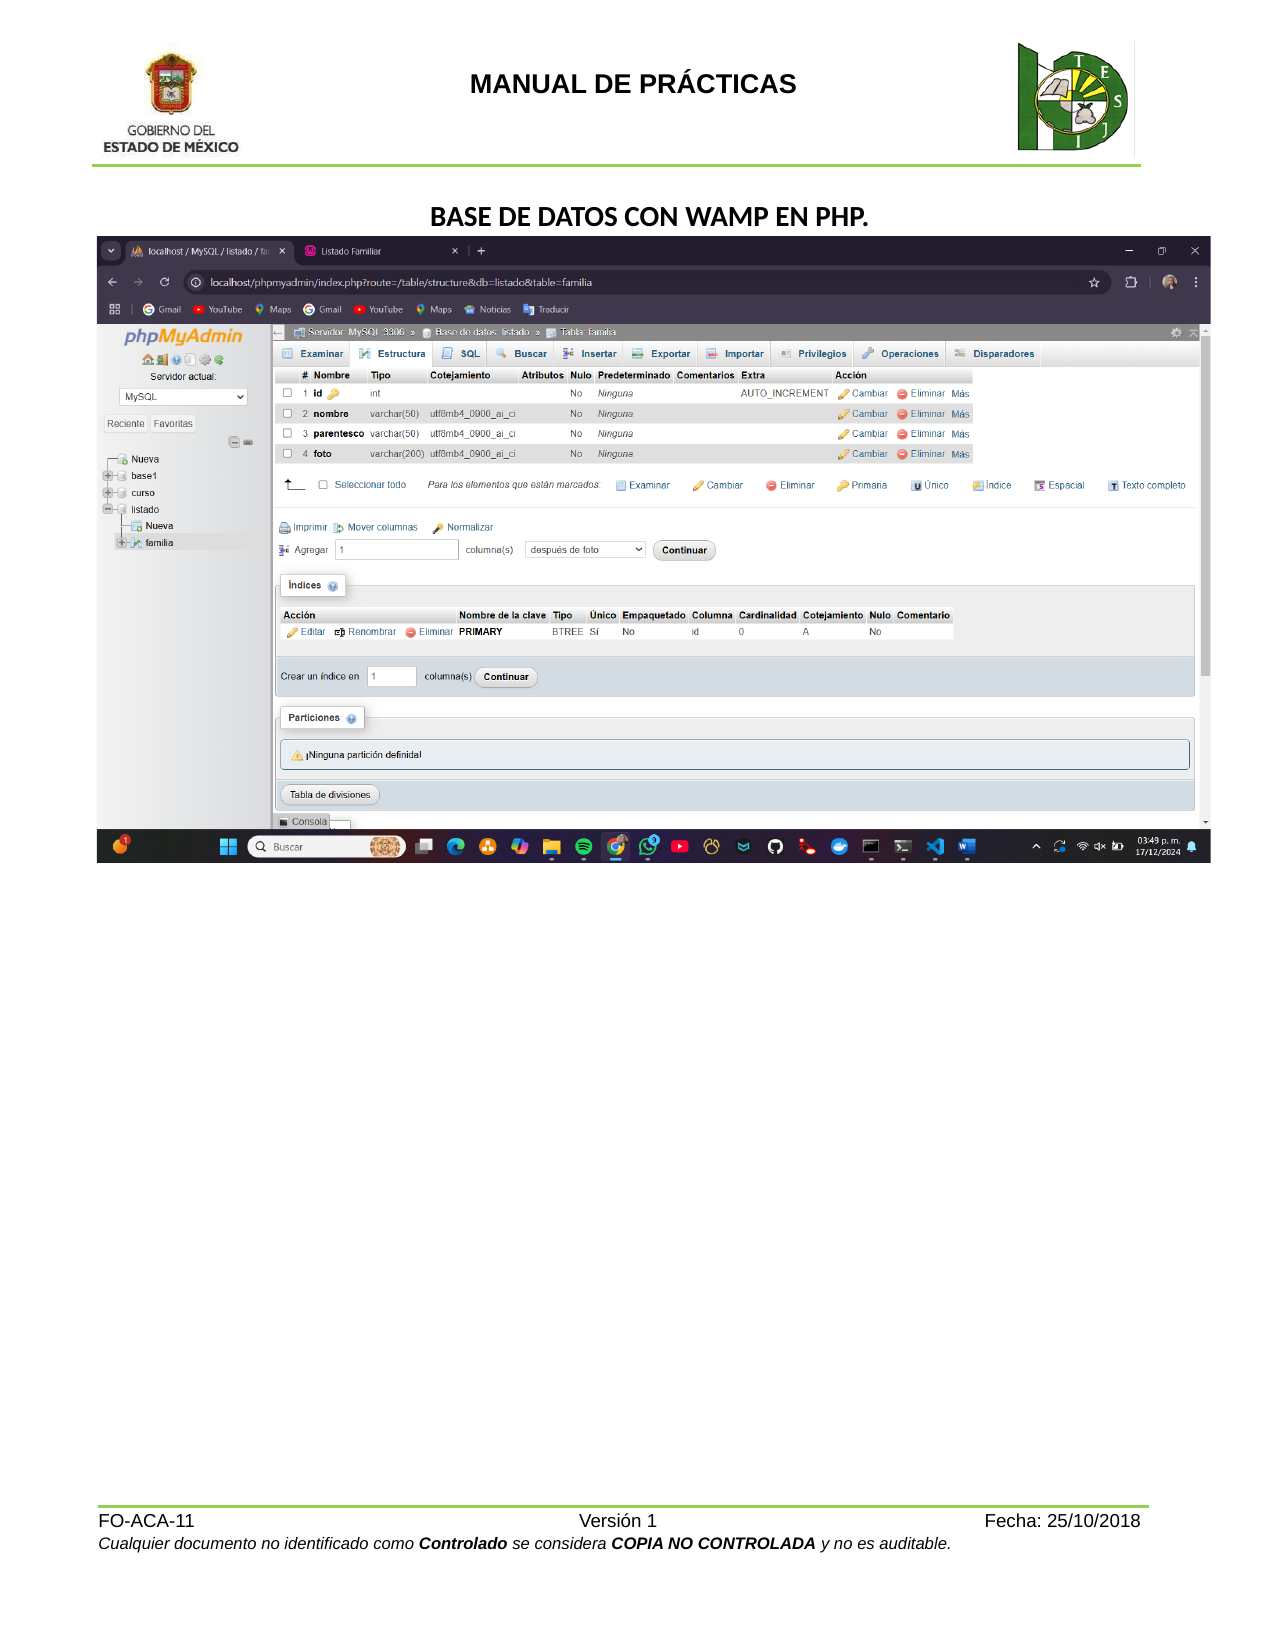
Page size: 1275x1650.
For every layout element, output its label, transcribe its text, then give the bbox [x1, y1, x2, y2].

picture [468, 63, 905, 108]
picture [1016, 41, 1135, 157]
picture [95, 42, 241, 161]
picture [96, 236, 1211, 863]
text BASE DE DATOS CON WAMP EN PHP. [97, 198, 1202, 233]
